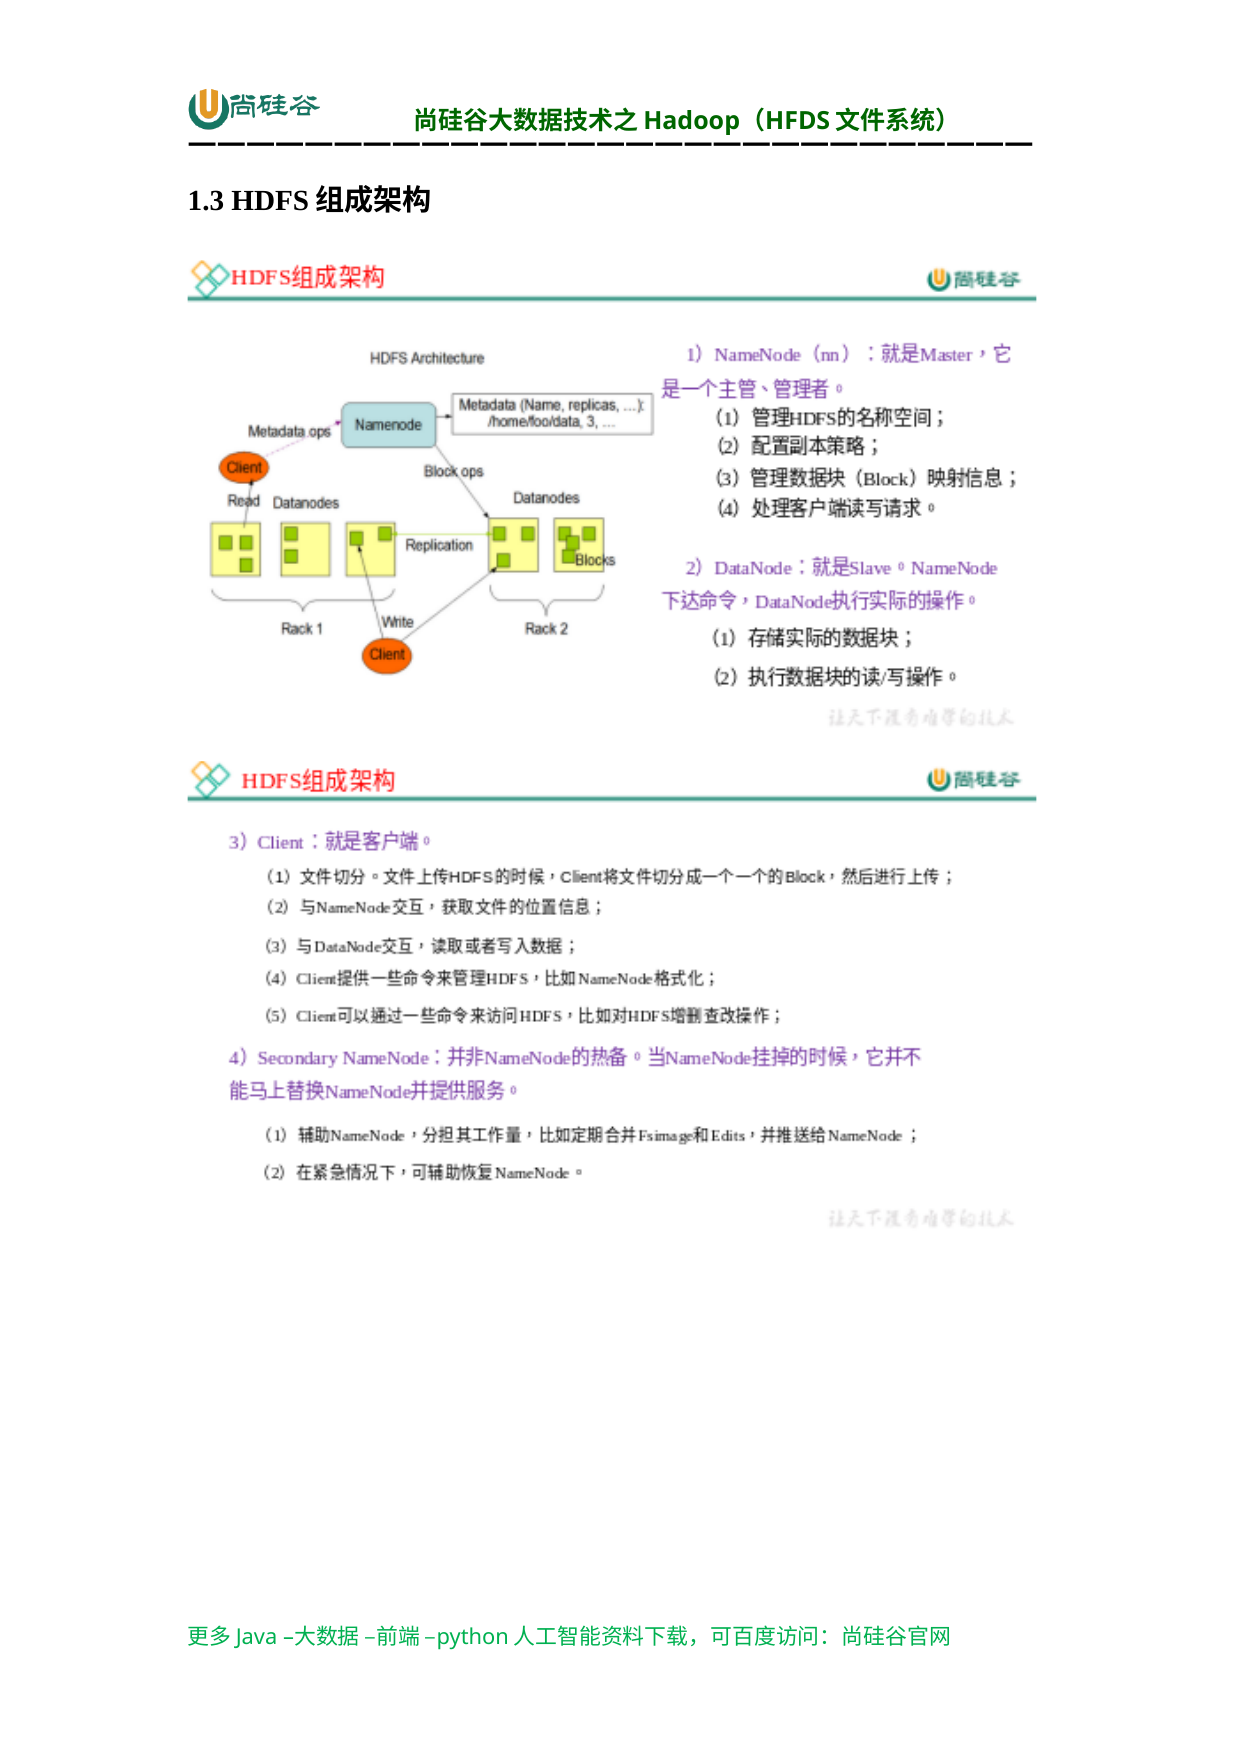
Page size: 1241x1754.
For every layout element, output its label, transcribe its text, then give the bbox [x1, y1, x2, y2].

picture [187, 88, 320, 130]
subtitle 1.3 HDFS组成架构 [187, 165, 1053, 230]
